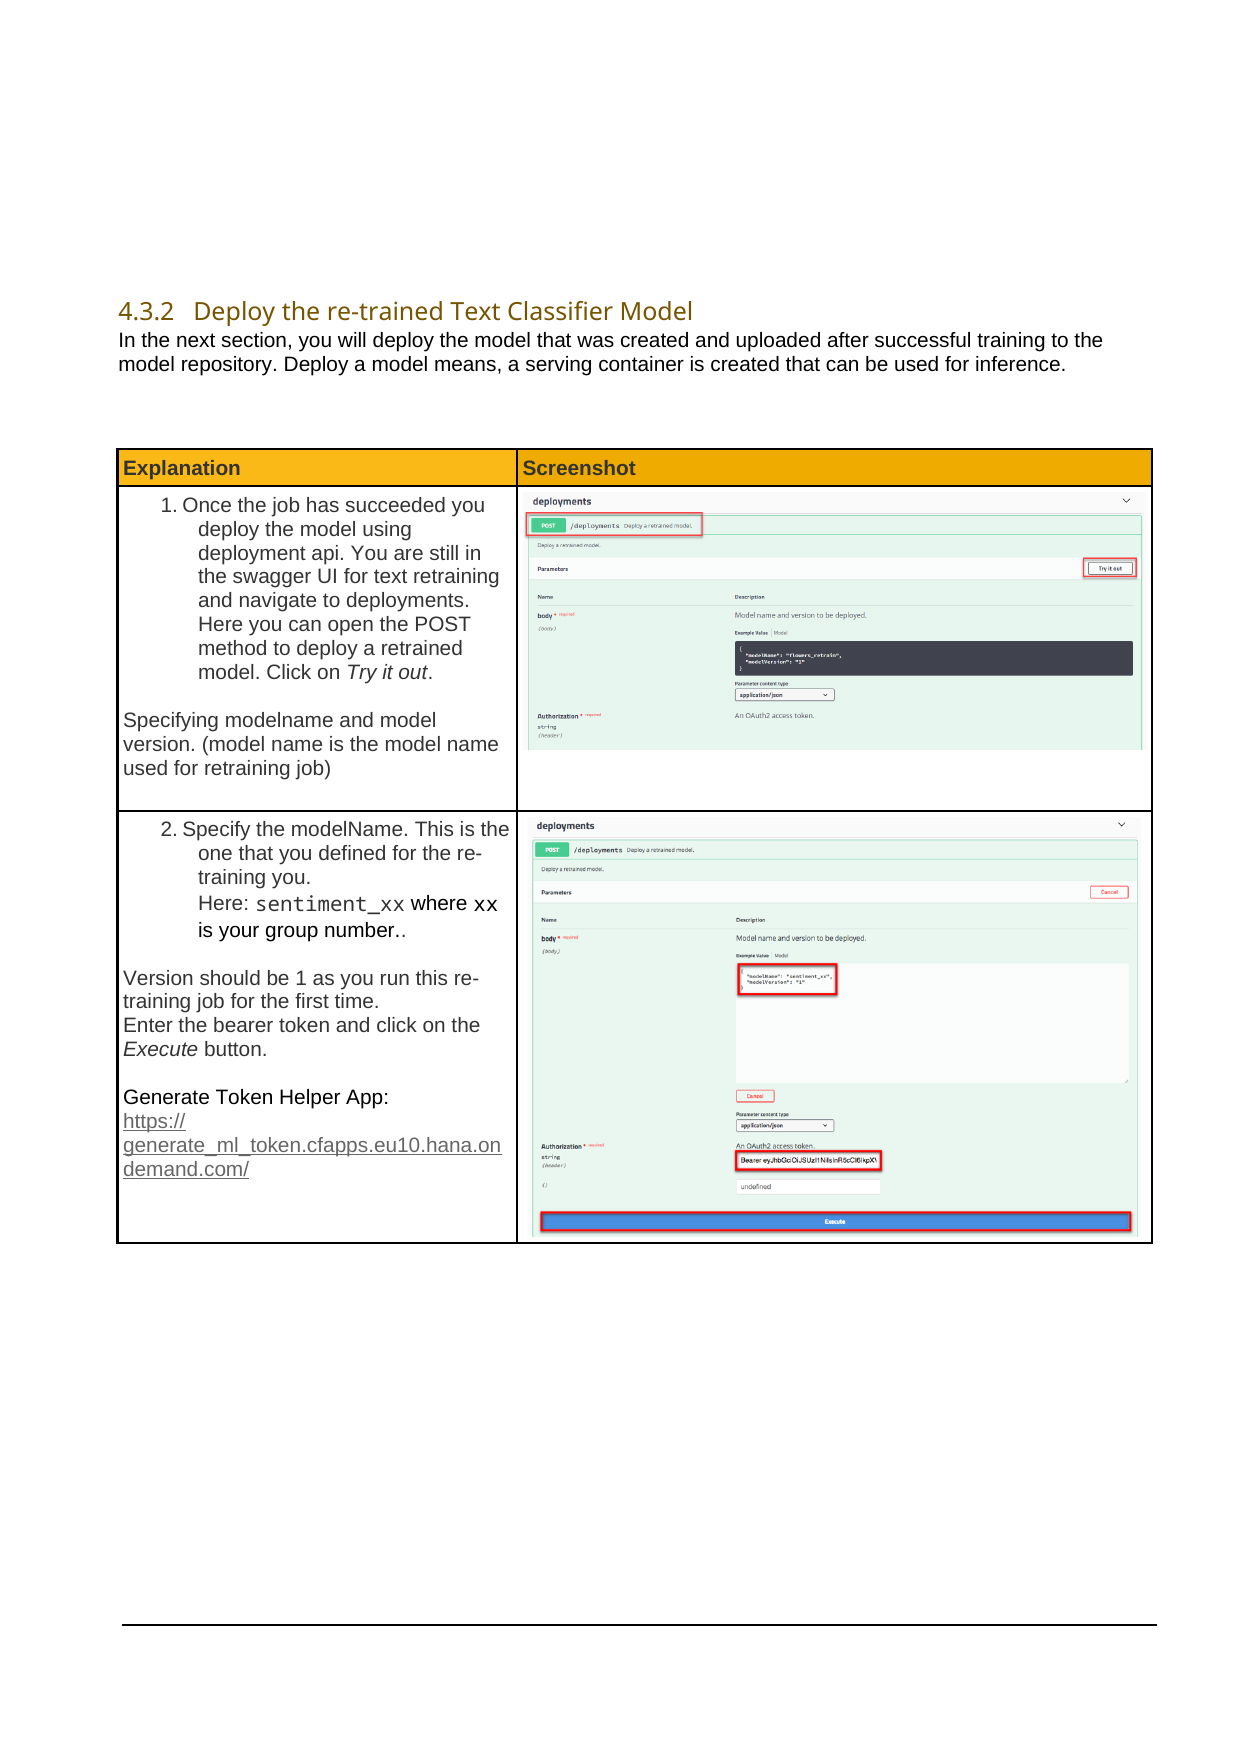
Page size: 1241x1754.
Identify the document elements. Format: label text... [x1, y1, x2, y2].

table_cell [518, 487, 1151, 809]
text In the next section, you will deploy the model that was created and uploaded after successful training to the model repository. Deploy a model means, a serving container is created that can be used for inference. [118, 328, 1122, 376]
picture [527, 817, 1142, 1237]
picture [522, 492, 1147, 750]
table_cell [518, 812, 1151, 1242]
table_header Screenshot [518, 450, 1151, 485]
subtitle Deploy the re-trained Text Classifier Model [118, 294, 1122, 328]
table_cell Specify the modelName. This is the one that you defined for the re-training you. Here: sentiment_xx where xx is your group number.. Version should be 1 as you run this re-training job for the first time. Enter the bearer token and click on the Execute button. Generate Token Helper App: https://generate_ml_token.cfapps.eu10.hana.ondemand.com/ [119, 812, 516, 1242]
table_cell Once the job has succeeded you deploy the model using deployment api. You are still in the swagger UI for text retraining and navigate to deployments. Here you can open the POST method to deploy a retrained model. Click on Try it out. Specifying modelname and model version. (model name is the model name used for retraining job) [119, 487, 516, 809]
table_header Explanation [119, 450, 516, 485]
